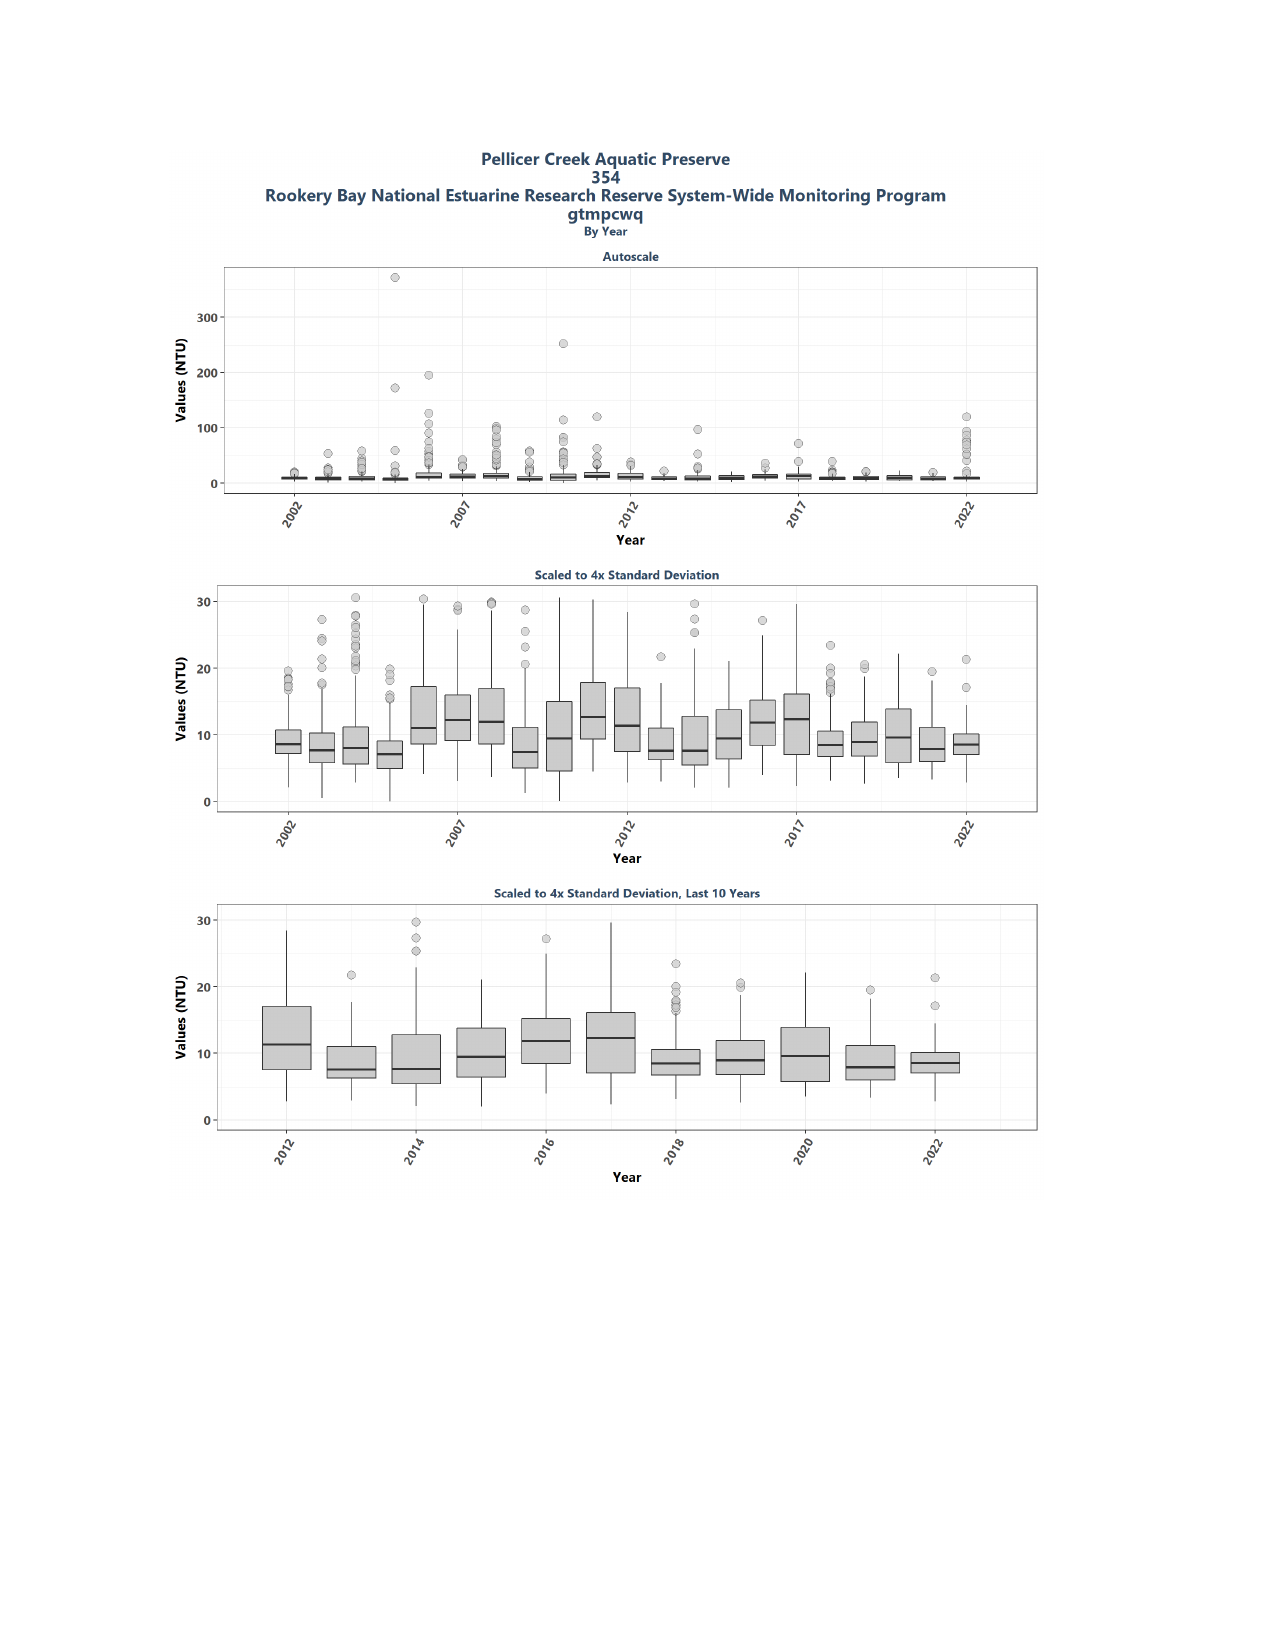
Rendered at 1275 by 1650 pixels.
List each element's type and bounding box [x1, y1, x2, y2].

picture [168, 150, 1044, 1200]
